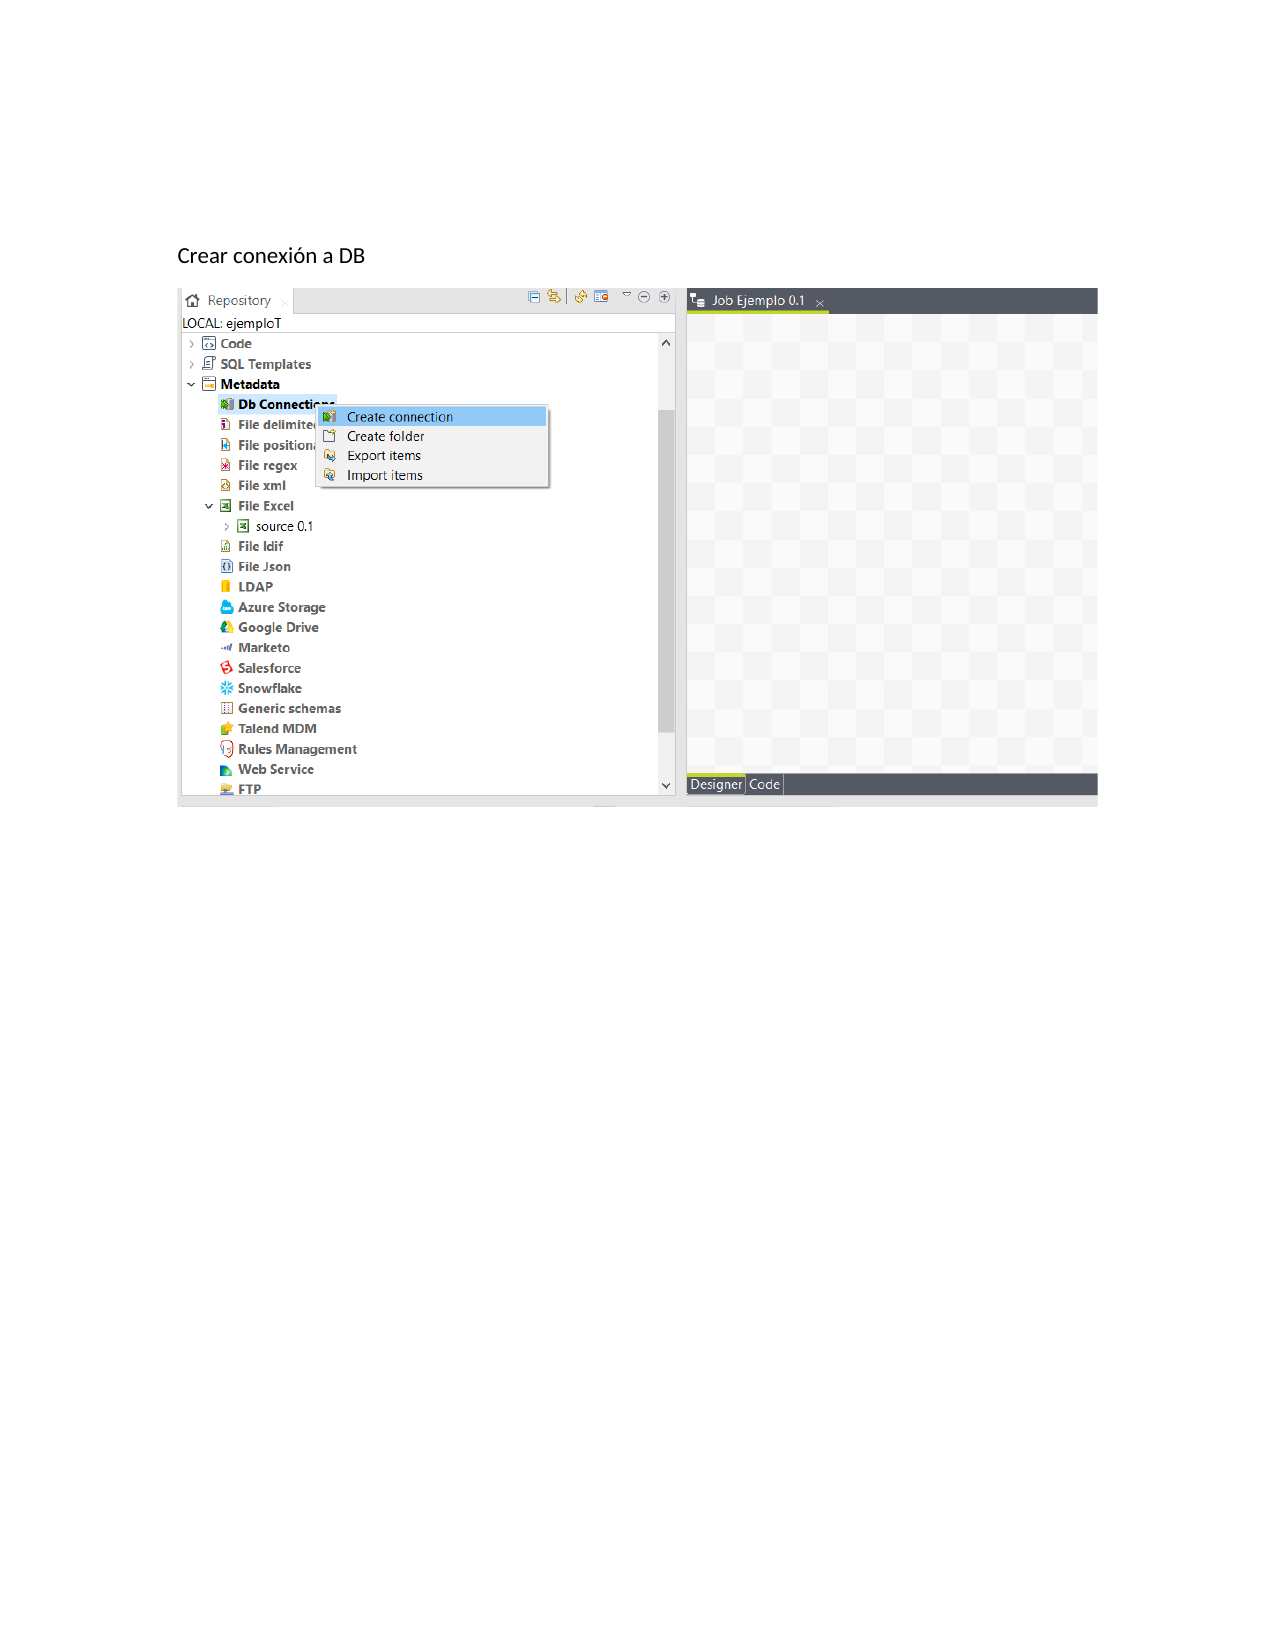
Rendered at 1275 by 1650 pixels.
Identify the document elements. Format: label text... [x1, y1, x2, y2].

text Crear conexión a DB [177, 241, 1098, 269]
picture [177, 288, 1098, 807]
